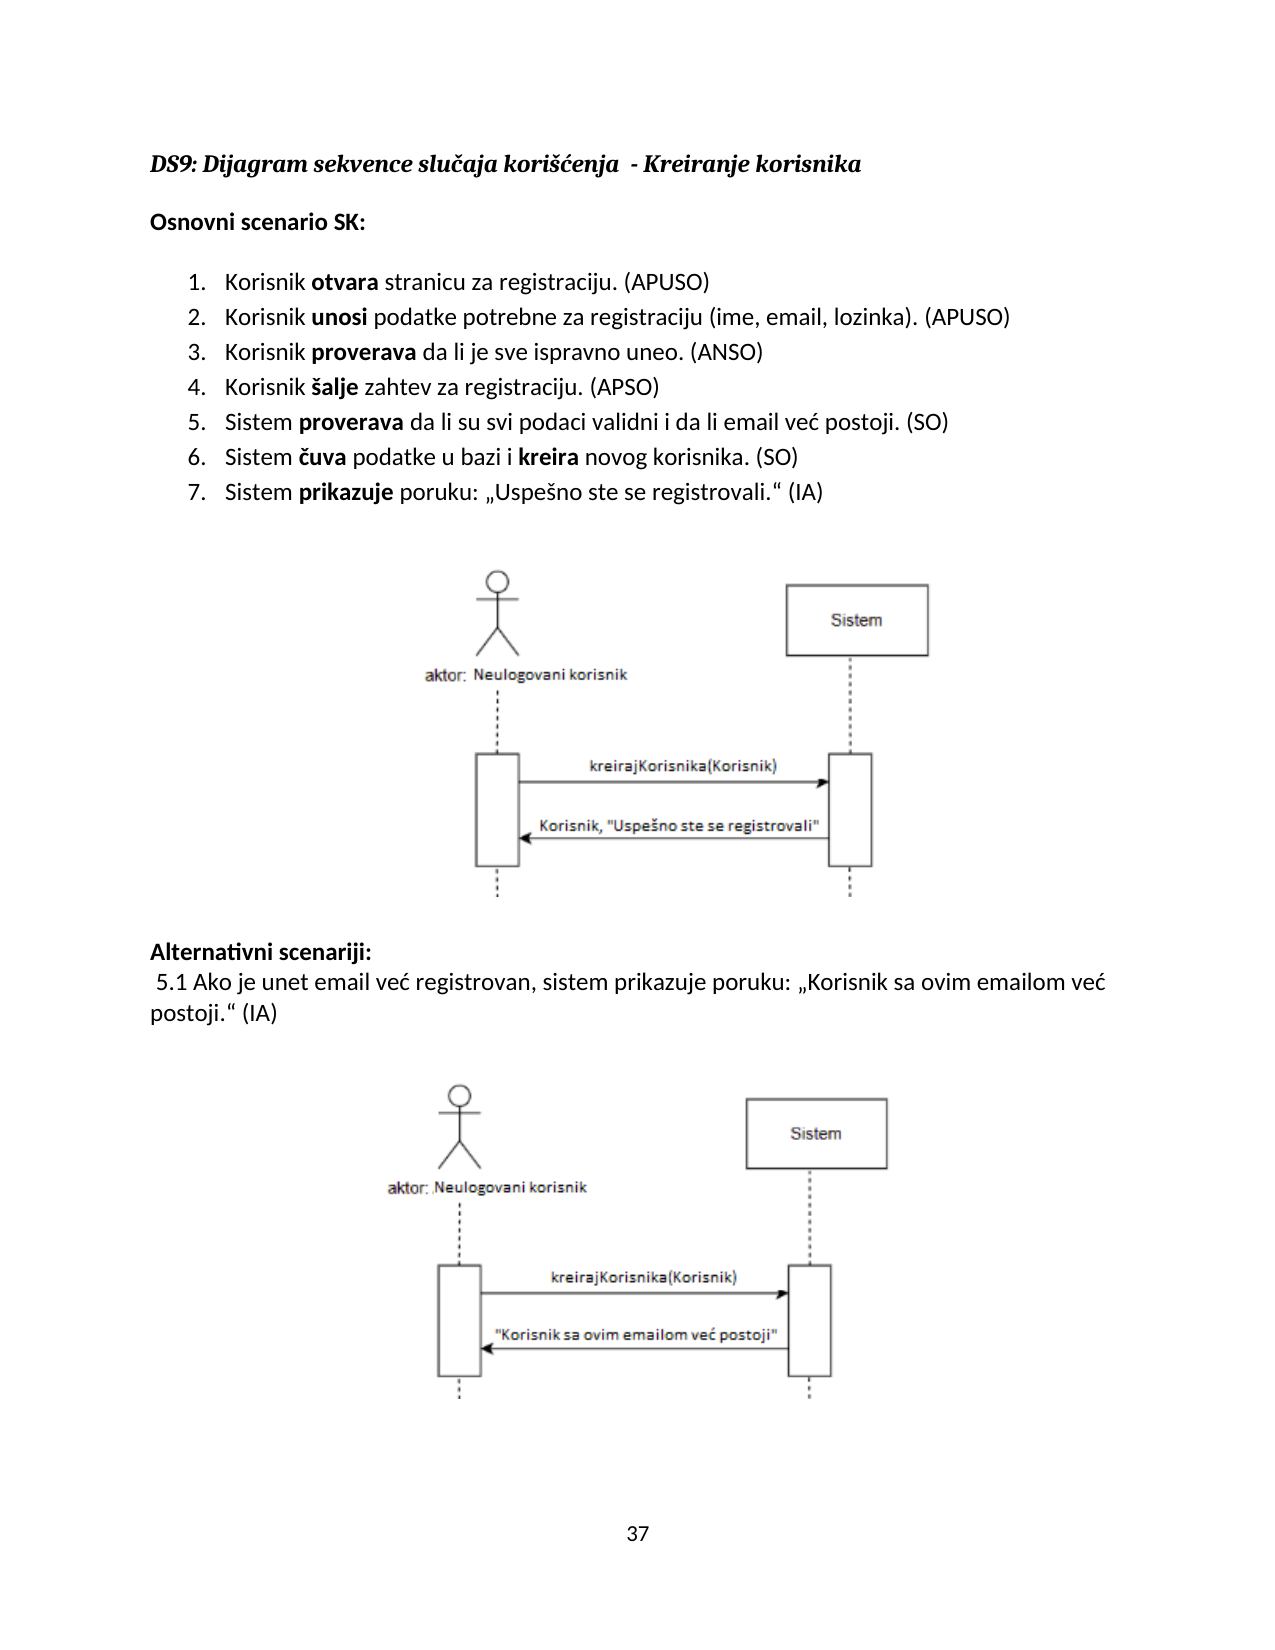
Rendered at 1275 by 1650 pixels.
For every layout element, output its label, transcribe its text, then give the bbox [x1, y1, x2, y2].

text DS9: Dijagram sekvence slučaja korišćenja - Kreiranje korisnika [150, 150, 1125, 179]
list Sistem prikazuje poruku: „Uspešno ste se registrovali.“ (IA) [187, 476, 1125, 507]
list Sistem proverava da li su svi podaci validni i da li email već postoji. (SO) [187, 406, 1125, 437]
text Osnovni scenario SK: [150, 206, 1125, 237]
list Korisnik otvara stranicu za registraciju. (APUSO) [187, 266, 1125, 297]
list Korisnik šalje zahtev za registraciju. (APSO) [187, 371, 1125, 402]
list Korisnik proverava da li je sve ispravno uneo. (ANSO) [187, 336, 1125, 367]
picture [372, 1052, 903, 1399]
text Alternativni scenariji: 5.1 Ako je unet email već registrovan, sistem prikazuje poruku: „Korisnik sa ovim emailom već postoji.“ (IA) [150, 936, 1125, 1027]
picture [403, 536, 947, 897]
list Korisnik unosi podatke potrebne za registraciju (ime, email, lozinka). (APUSO) [187, 301, 1125, 332]
list Sistem čuva podatke u bazi i kreira novog korisnika. (SO) [187, 441, 1125, 472]
